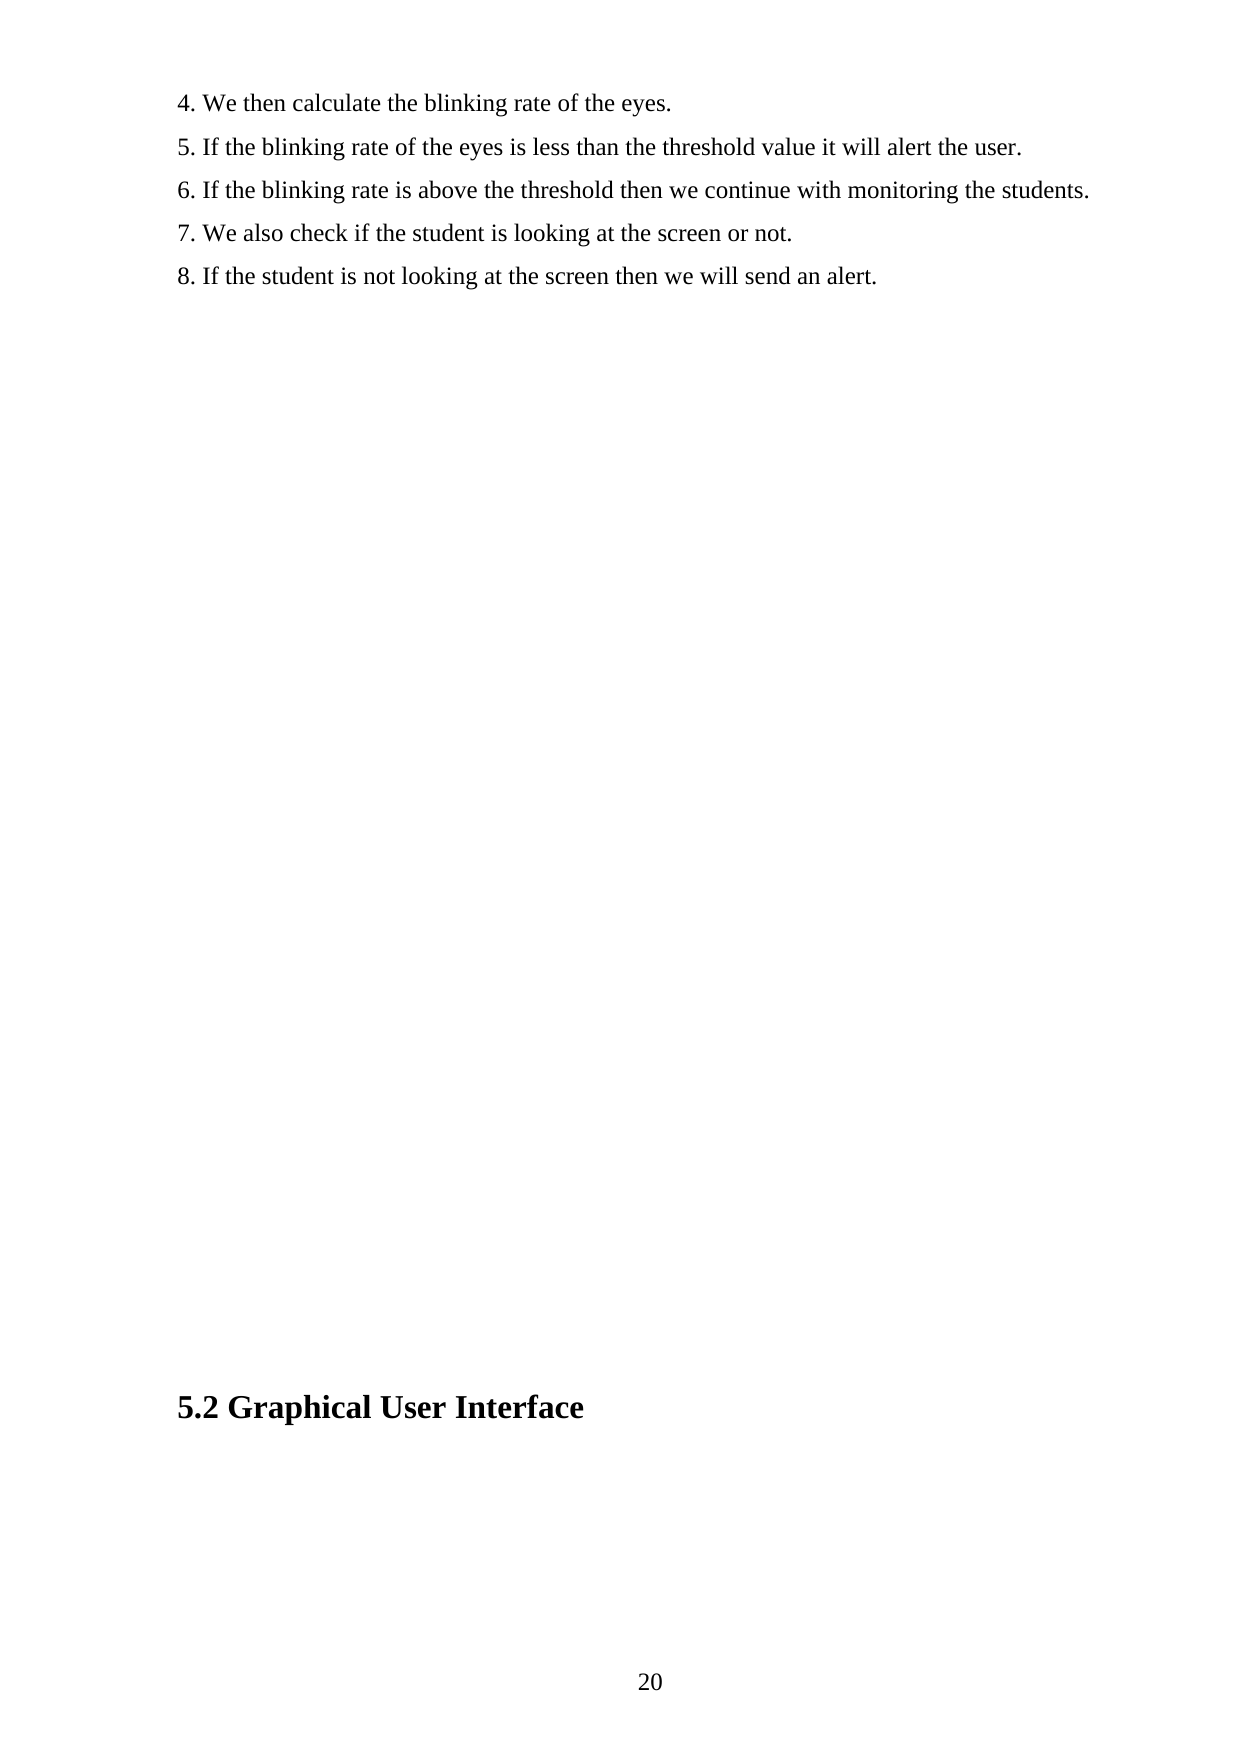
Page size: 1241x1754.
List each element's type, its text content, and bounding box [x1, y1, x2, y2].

text 8. If the student is not looking at the screen then we will send an alert. [177, 261, 1123, 290]
text 5.2 Graphical User Interface [177, 1387, 1123, 1425]
text 7. We also check if the student is looking at the screen or not. [177, 218, 1123, 247]
text 5. If the blinking rate of the eyes is less than the threshold value it will alert the user. [177, 132, 1123, 160]
text 6. If the blinking rate is above the threshold then we continue with monitoring the students. [177, 175, 1123, 203]
text 4. We then calculate the blinking rate of the eyes. [177, 88, 1123, 117]
